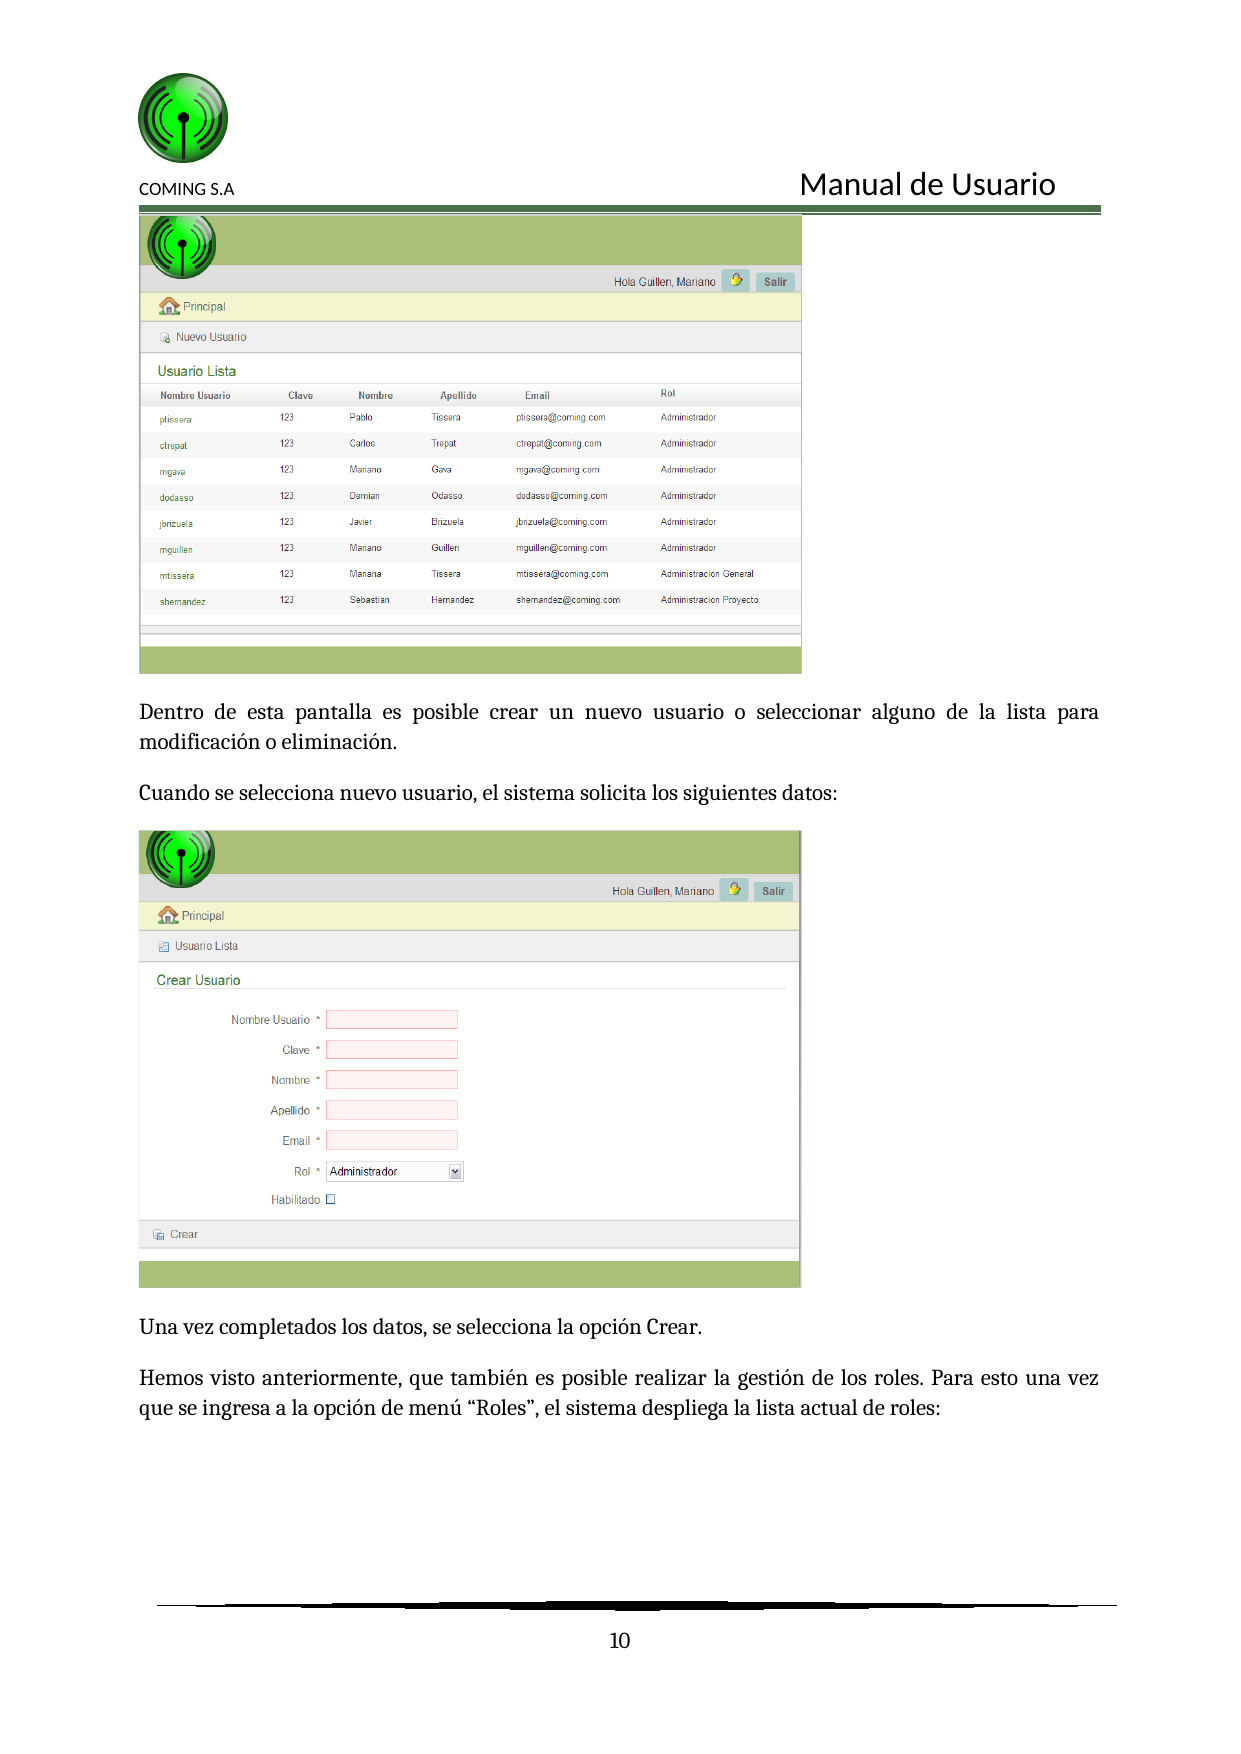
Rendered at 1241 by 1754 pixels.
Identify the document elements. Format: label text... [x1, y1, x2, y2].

picture [138, 73, 228, 163]
picture [138, 214, 802, 674]
text Dentro de esta pantalla es posible crear un nuevo usuario o seleccionar alguno de la lista para modificación o eliminación. [139, 699, 1101, 755]
picture [138, 830, 802, 1289]
text Cuando se selecciona nuevo usuario, el sistema solicita los siguientes datos: [139, 780, 1101, 806]
text Una vez completados los datos, se selecciona la opción Crear. [139, 1313, 1101, 1340]
text Hemos visto anteriormente, que también es posible realizar la gestión de los roles. Para esto una vez que se ingresa a la opción de menú “Roles”, el sistema despliega la lista actual de roles: [139, 1364, 1101, 1421]
